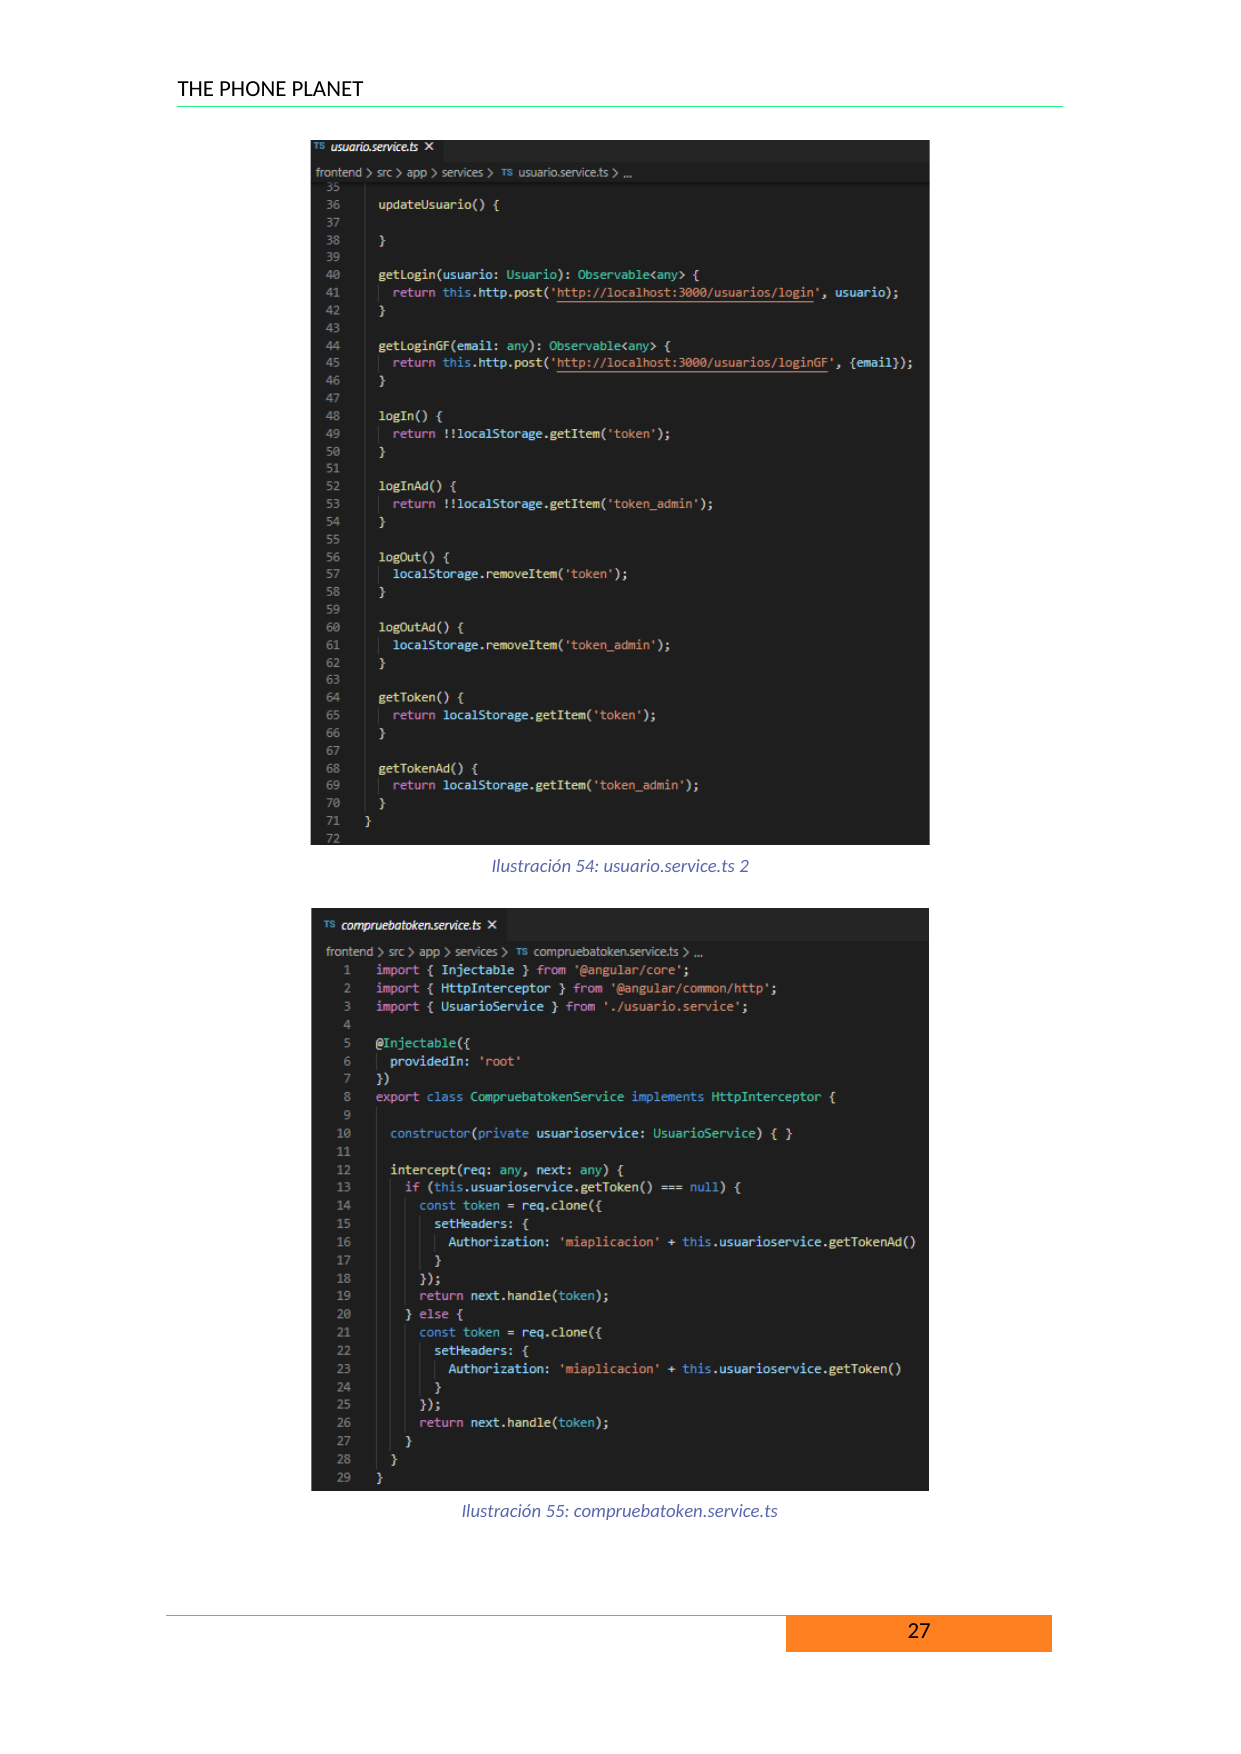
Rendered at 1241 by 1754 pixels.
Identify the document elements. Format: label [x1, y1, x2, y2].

picture [310, 140, 930, 845]
picture [311, 908, 929, 1491]
